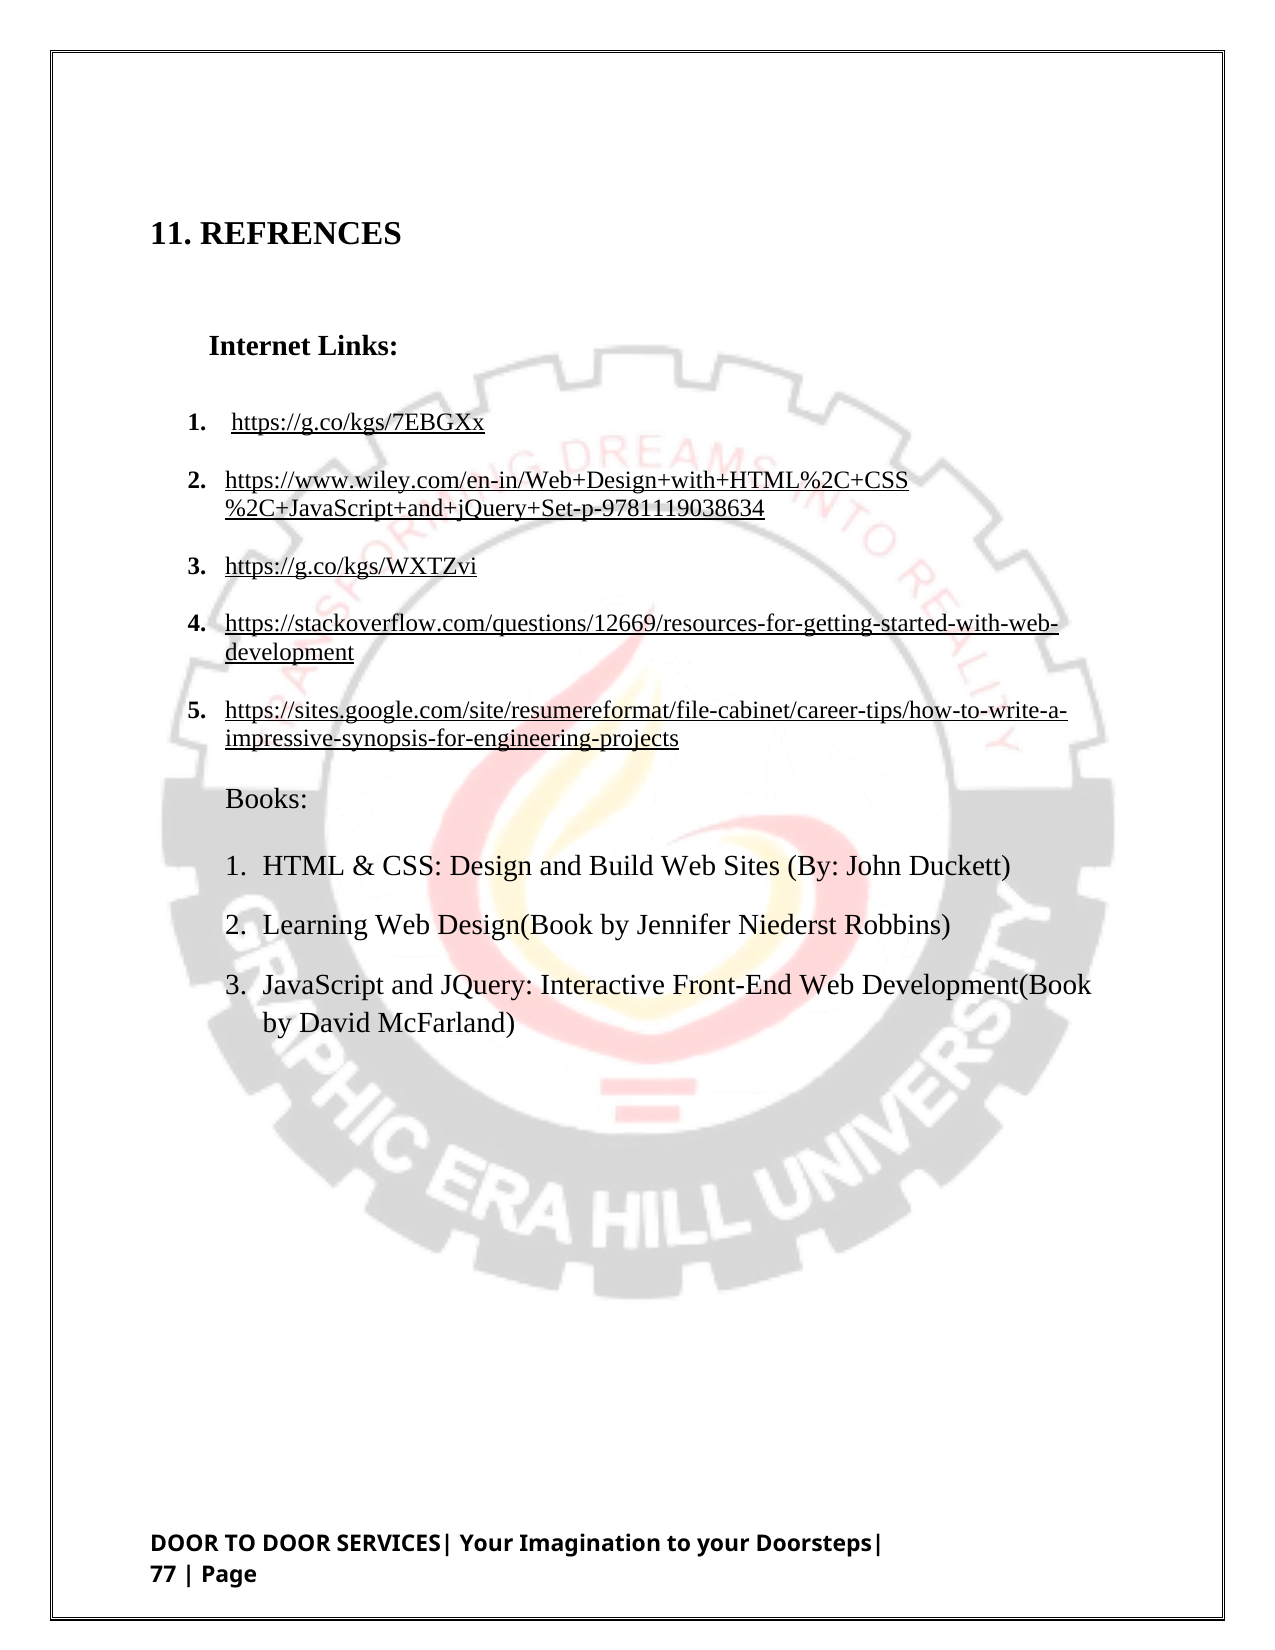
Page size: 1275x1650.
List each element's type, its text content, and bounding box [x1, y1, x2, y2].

list HTML & CSS: Design and Build Web Sites (By: John Duckett) [225, 848, 1125, 882]
list https://stackoverflow.com/questions/12669/resources-for-getting-started-with-web-development [187, 608, 1125, 666]
list Learning Web Design(Book by Jennifer Niederst Robbins) [225, 907, 1125, 941]
list https://sites.google.com/site/resumereformat/file-cabinet/career-tips/how-to-write-a-impressive-synopsis-for-engineering-projects [187, 695, 1125, 752]
list https://g.co/kgs/7EBGXx [187, 407, 1125, 436]
list JavaScript and JQuery: Interactive Front-End Web Development(Book by David McFarland) [225, 967, 1125, 1039]
list https://www.wiley.com/en-in/Web+Design+with+HTML%2C+CSS%2C+JavaScript+and+jQuery+Set-p-9781119038634 [187, 465, 1125, 522]
list https://g.co/kgs/WXTZvi [187, 551, 1125, 580]
text 11. REFRENCES [150, 213, 1125, 252]
text Books: [225, 781, 1125, 814]
text Internet Links: [150, 328, 1125, 362]
